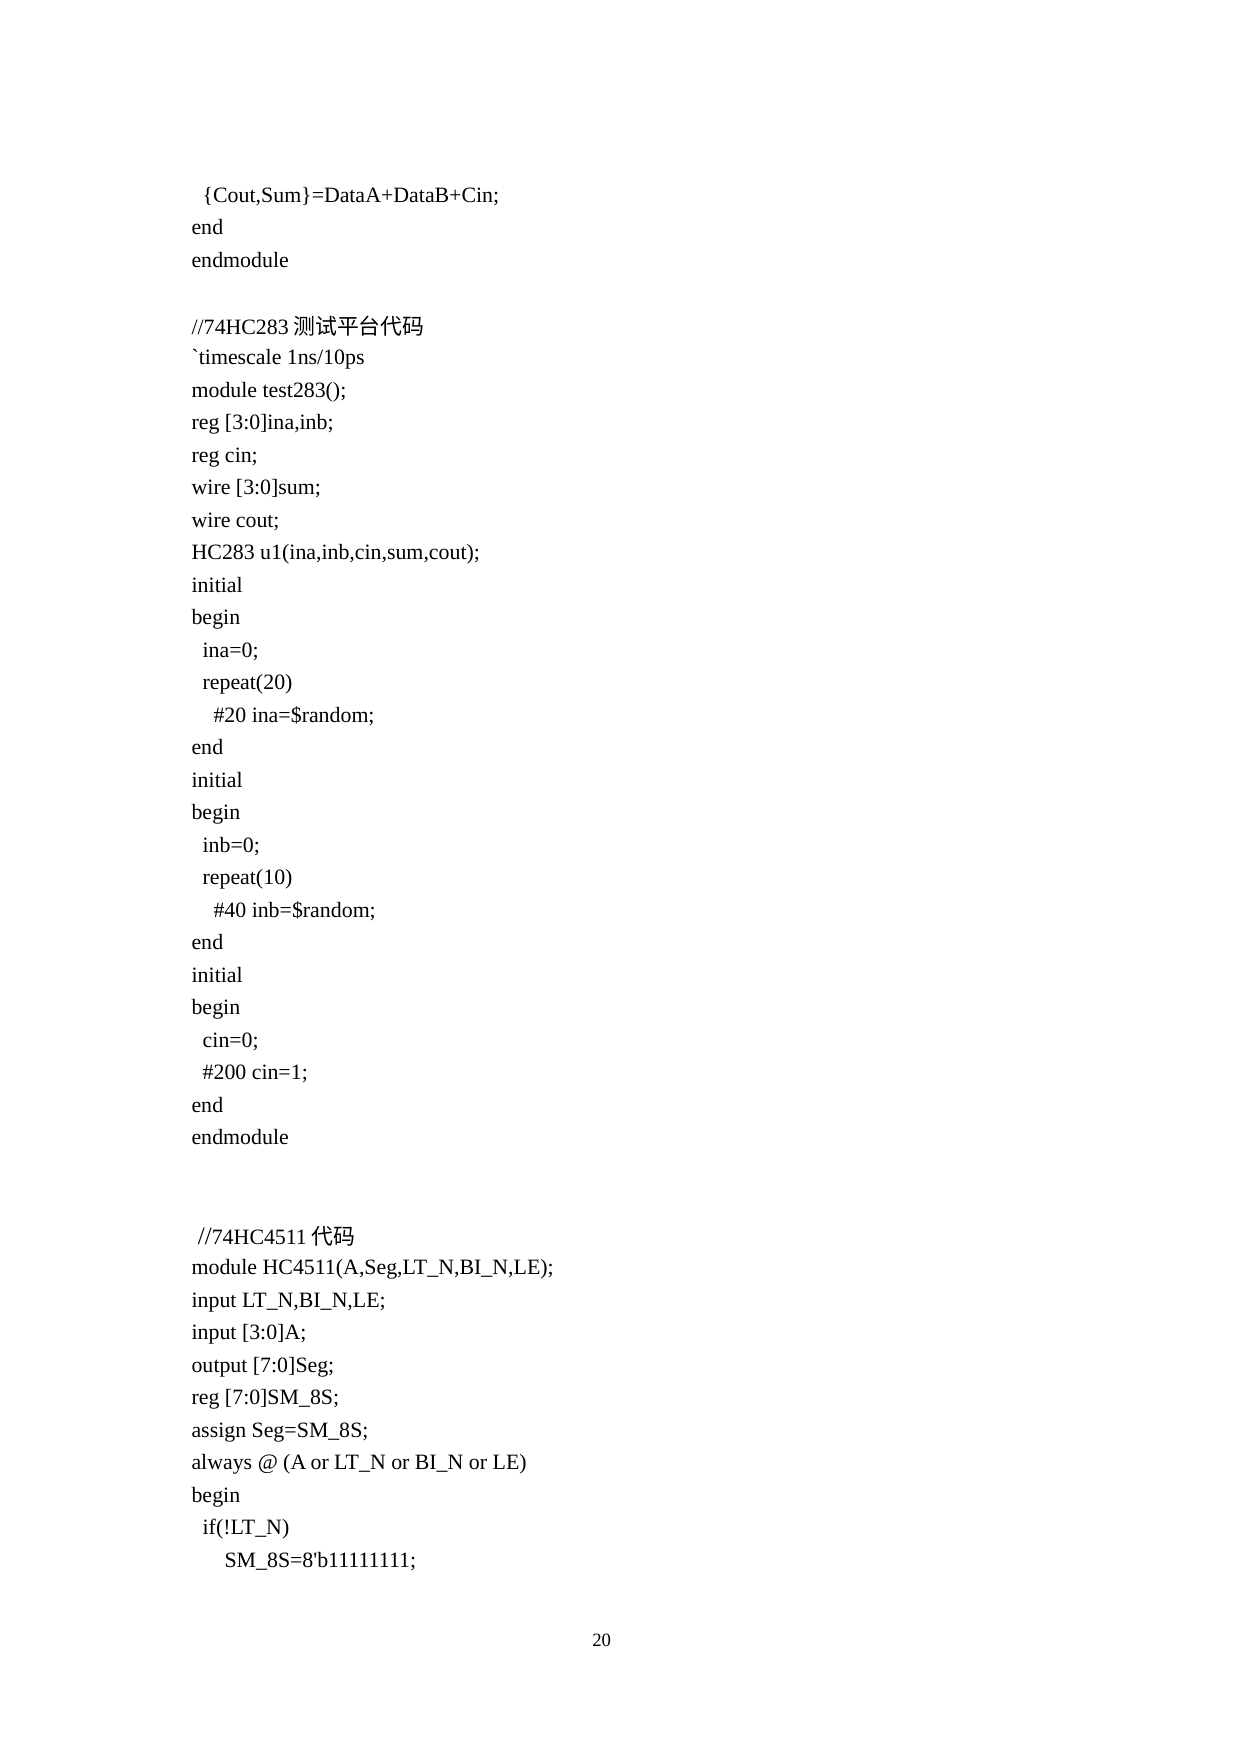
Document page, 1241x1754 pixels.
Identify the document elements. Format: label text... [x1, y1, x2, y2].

text `timescale 1ns/10ps [148, 341, 1092, 373]
text //74HC283测试平台代码 [148, 308, 1092, 341]
text cin=0; [148, 1023, 1092, 1056]
text initial [148, 958, 1092, 991]
text ina=0; [148, 633, 1092, 666]
text end [148, 1088, 1092, 1121]
text repeat(10) [148, 861, 1092, 893]
text wire [3:0]sum; [148, 471, 1092, 503]
text inb=0; [148, 828, 1092, 861]
text reg [7:0]SM_8S; [148, 1381, 1092, 1413]
text wire cout; [148, 503, 1092, 536]
text endmodule [148, 1121, 1092, 1153]
text SM_8S=8'b11111111; [148, 1543, 1092, 1576]
text reg [3:0]ina,inb; [148, 406, 1092, 438]
text //74HC4511代码 [148, 1218, 1092, 1251]
text begin [148, 601, 1092, 633]
text initial [148, 568, 1092, 601]
text begin [148, 796, 1092, 828]
text assign Seg=SM_8S; [148, 1413, 1092, 1446]
text HC283 u1(ina,inb,cin,sum,cout); [148, 536, 1092, 568]
text #40 inb=$random; [148, 893, 1092, 926]
text input [3:0]A; [148, 1316, 1092, 1348]
text output [7:0]Seg; [148, 1348, 1092, 1381]
text #200 cin=1; [148, 1056, 1092, 1088]
text end [148, 731, 1092, 763]
text initial [148, 763, 1092, 796]
text always @ (A or LT_N or BI_N or LE) [148, 1446, 1092, 1478]
text if(!LT_N) [148, 1511, 1092, 1543]
text reg cin; [148, 438, 1092, 471]
text #20 ina=$random; [148, 698, 1092, 731]
text begin [148, 1478, 1092, 1511]
text repeat(20) [148, 666, 1092, 698]
text endmodule [148, 243, 1092, 276]
text end [148, 211, 1092, 243]
text begin [148, 991, 1092, 1023]
text module test283(); [148, 373, 1092, 406]
text {Cout,Sum}=DataA+DataB+Cin; [148, 178, 1092, 211]
text input LT_N,BI_N,LE; [148, 1283, 1092, 1316]
text end [148, 926, 1092, 958]
text module HC4511(A,Seg,LT_N,BI_N,LE); [148, 1251, 1092, 1283]
